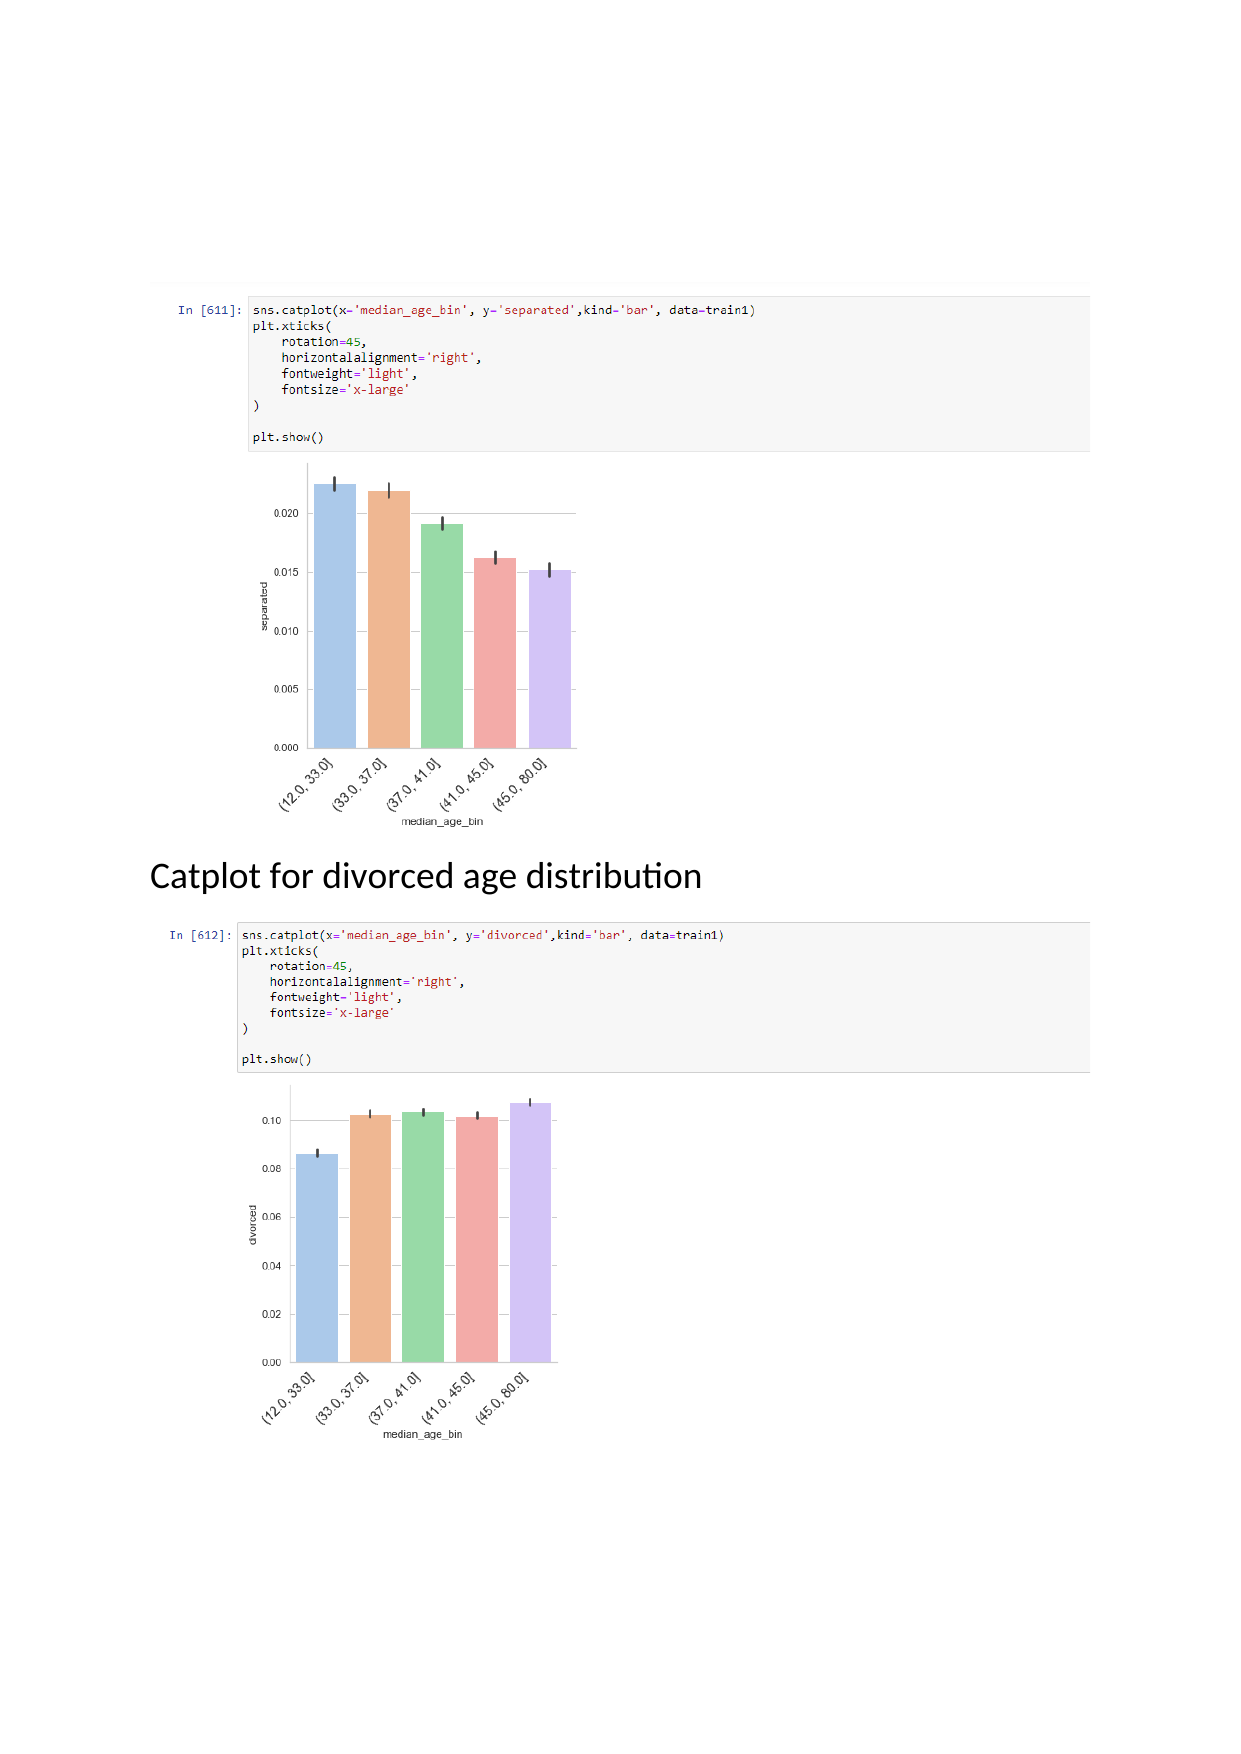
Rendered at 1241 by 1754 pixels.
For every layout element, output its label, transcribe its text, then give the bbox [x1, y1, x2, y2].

picture [150, 282, 1091, 834]
picture [150, 918, 1091, 1450]
text Catplot for divorced age distribution [150, 852, 1090, 898]
